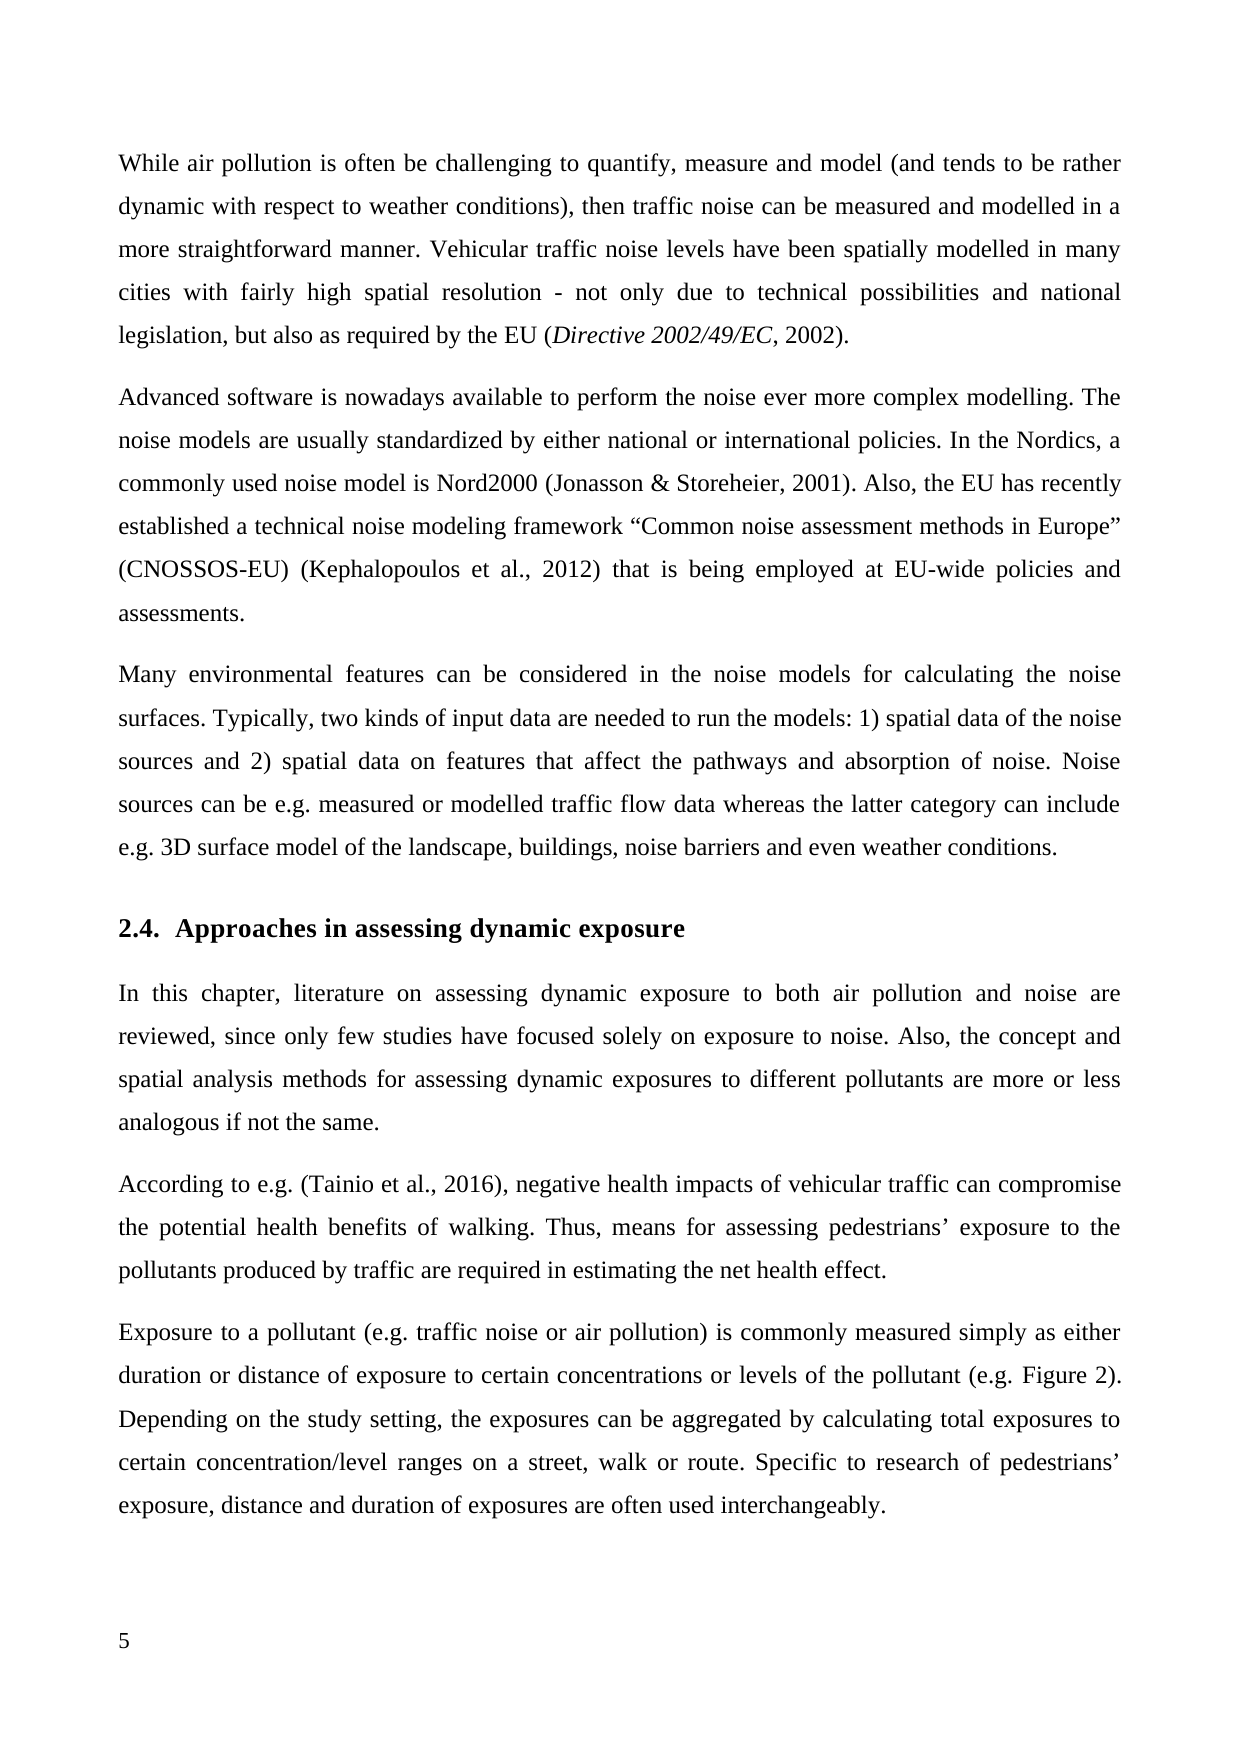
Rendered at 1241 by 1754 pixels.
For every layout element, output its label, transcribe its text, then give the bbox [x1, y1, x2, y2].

text While air pollution is often be challenging to quantify, measure and model (and tends to be rather dynamic with respect to weather conditions), then traffic noise can be measured and modelled in a more straightforward manner. Vehicular traffic noise levels have been spatially modelled in many cities with fairly high spatial resolution - not only due to technical possibilities and national legislation, but also as required by the EU (Directive 2002/49/EC, 2002). [118, 148, 1122, 349]
text According to e.g. (Tainio et al., 2016), negative health impacts of vehicular traffic can compromise the potential health benefits of walking. Thus, means for assessing pedestrians’ exposure to the pollutants produced by traffic are required in estimating the net health effect. [118, 1169, 1122, 1284]
text Many environmental features can be considered in the noise models for calculating the noise surfaces. Typically, two kinds of input data are needed to run the models: 1) spatial data of the noise sources and 2) spatial data on features that affect the pathways and absorption of noise. Noise sources can be e.g. measured or modelled traffic flow data whereas the latter category can include e.g. 3D surface model of the landscape, buildings, noise barriers and even weather conditions. [118, 659, 1122, 861]
text Exposure to a pollutant (e.g. traffic noise or air pollution) is commonly measured simply as either duration or distance of exposure to certain concentrations or levels of the pollutant (e.g. Figure 2). Depending on the study setting, the exposures can be aggregated by calculating total exposures to certain concentration/level ranges on a street, walk or route. Specific to research of pedestrians’ exposure, distance and duration of exposures are often used interchangeably. [118, 1317, 1122, 1519]
subtitle Approaches in assessing dynamic exposure [118, 913, 1122, 944]
text Advanced software is nowadays available to perform the noise ever more complex modelling. The noise models are usually standardized by either national or international policies. In the Nordics, a commonly used noise model is Nord2000 (Jonasson & Storeheier, 2001). Also, the EU has recently established a technical noise modeling framework “Common noise assessment methods in Europe” (CNOSSOS-EU) (Kephalopoulos et al., 2012) that is being employed at EU-wide policies and assessments. [118, 382, 1122, 626]
text In this chapter, literature on assessing dynamic exposure to both air pollution and noise are reviewed, since only few studies have focused solely on exposure to noise. Also, the concept and spatial analysis methods for assessing dynamic exposures to different pollutants are more or less analogous if not the same. [118, 978, 1122, 1136]
